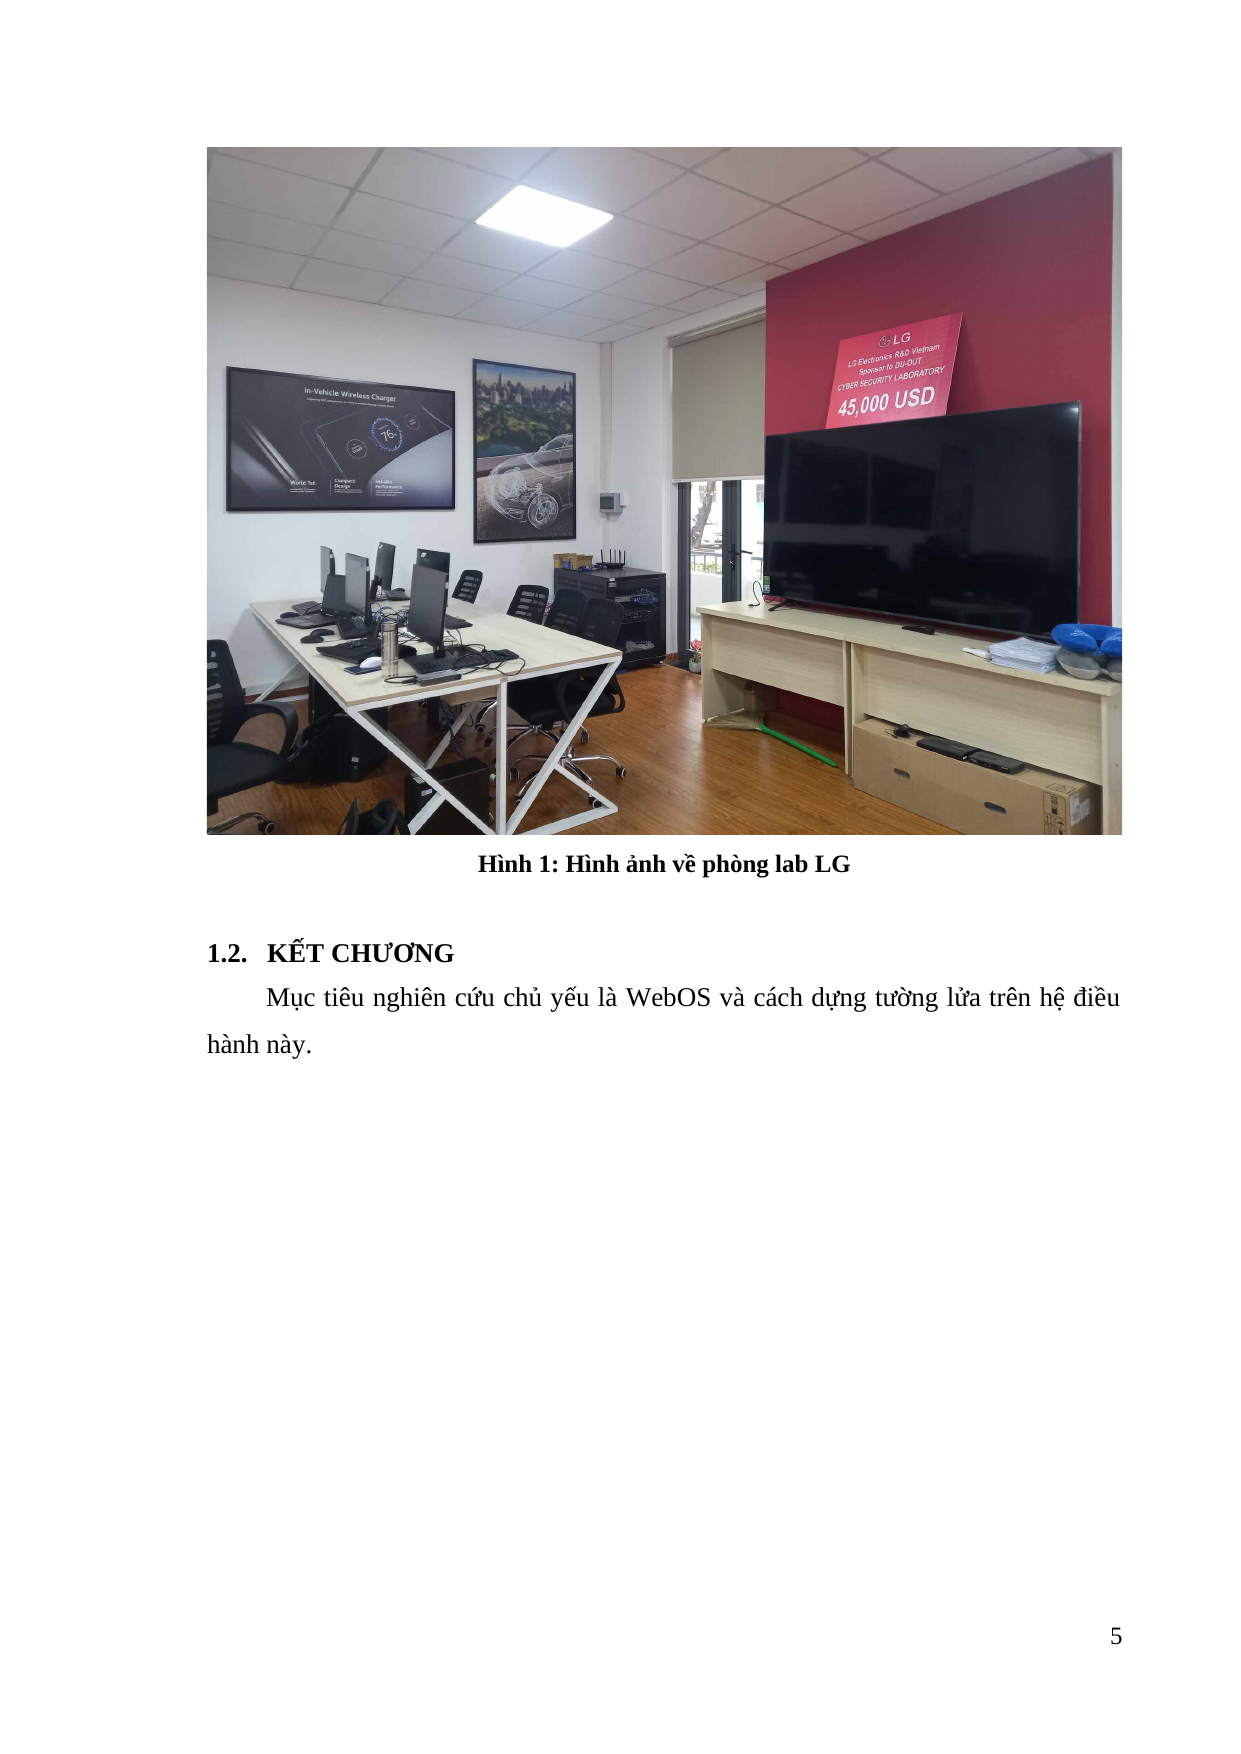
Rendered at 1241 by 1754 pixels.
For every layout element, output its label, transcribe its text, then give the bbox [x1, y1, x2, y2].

subtitle KẾT CHƯƠNG [207, 937, 1122, 969]
text Mục tiêu nghiên cứu chủ yếu là WebOS và cách dựng tường lửa trên hệ điều hành này. [207, 981, 1122, 1059]
picture [206, 147, 1123, 835]
text Hình 1: Hình ảnh về phòng lab LG [207, 849, 1122, 878]
